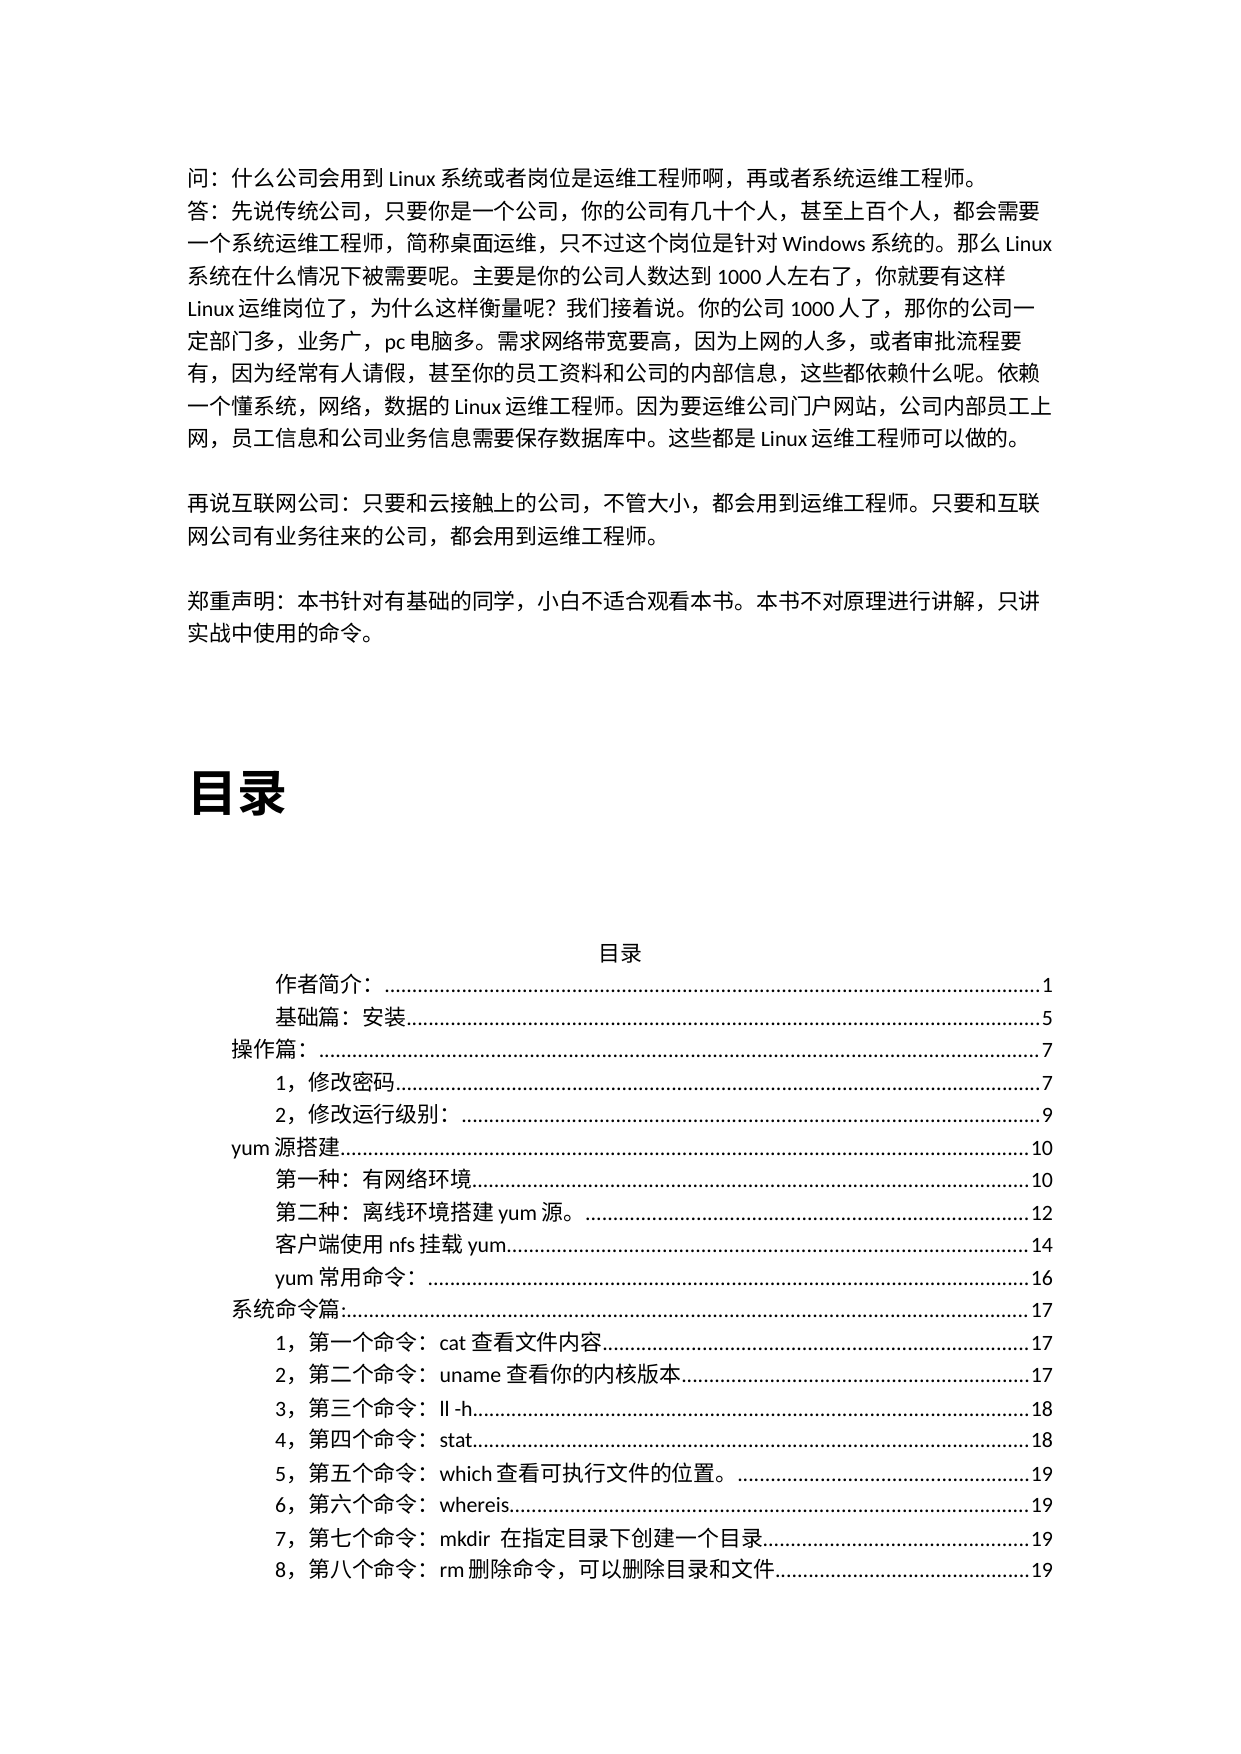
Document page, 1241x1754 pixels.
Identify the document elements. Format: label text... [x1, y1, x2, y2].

text 问：什么公司会用到Linux系统或者岗位是运维工程师啊，再或者系统运维工程师。 [187, 162, 1053, 194]
text 答：先说传统公司，只要你是一个公司，你的公司有几十个人，甚至上百个人，都会需要一个系统运维工程师，简称桌面运维，只不过这个岗位是针对Windows系统的。那么Linux系统在什么情况下被需要呢。主要是你的公司人数达到1000人左右了，你就要有这样Linux运维岗位了，为什么这样衡量呢？我们接着说。你的公司1000人了，那你的公司一定部门多，业务广，pc电脑多。需求网络带宽要高，因为上网的人多，或者审批流程要有，因为经常有人请假，甚至你的员工资料和公司的内部信息，这些都依赖什么呢。依赖一个懂系统，网络，数据的Linux运维工程师。因为要运维公司门户网站，公司内部员工上网，员工信息和公司业务信息需要保存数据库中。这些都是Linux运维工程师可以做的。 [187, 194, 1053, 454]
text 郑重声明：本书针对有基础的同学，小白不适合观看本书。本书不对原理进行讲解，只讲实战中使用的命令。 [187, 584, 1053, 649]
subtitle 目录 [187, 744, 1053, 841]
text 再说互联网公司：只要和云接触上的公司，不管大小，都会用到运维工程师。只要和互联网公司有业务往来的公司，都会用到运维工程师。 [187, 487, 1053, 552]
